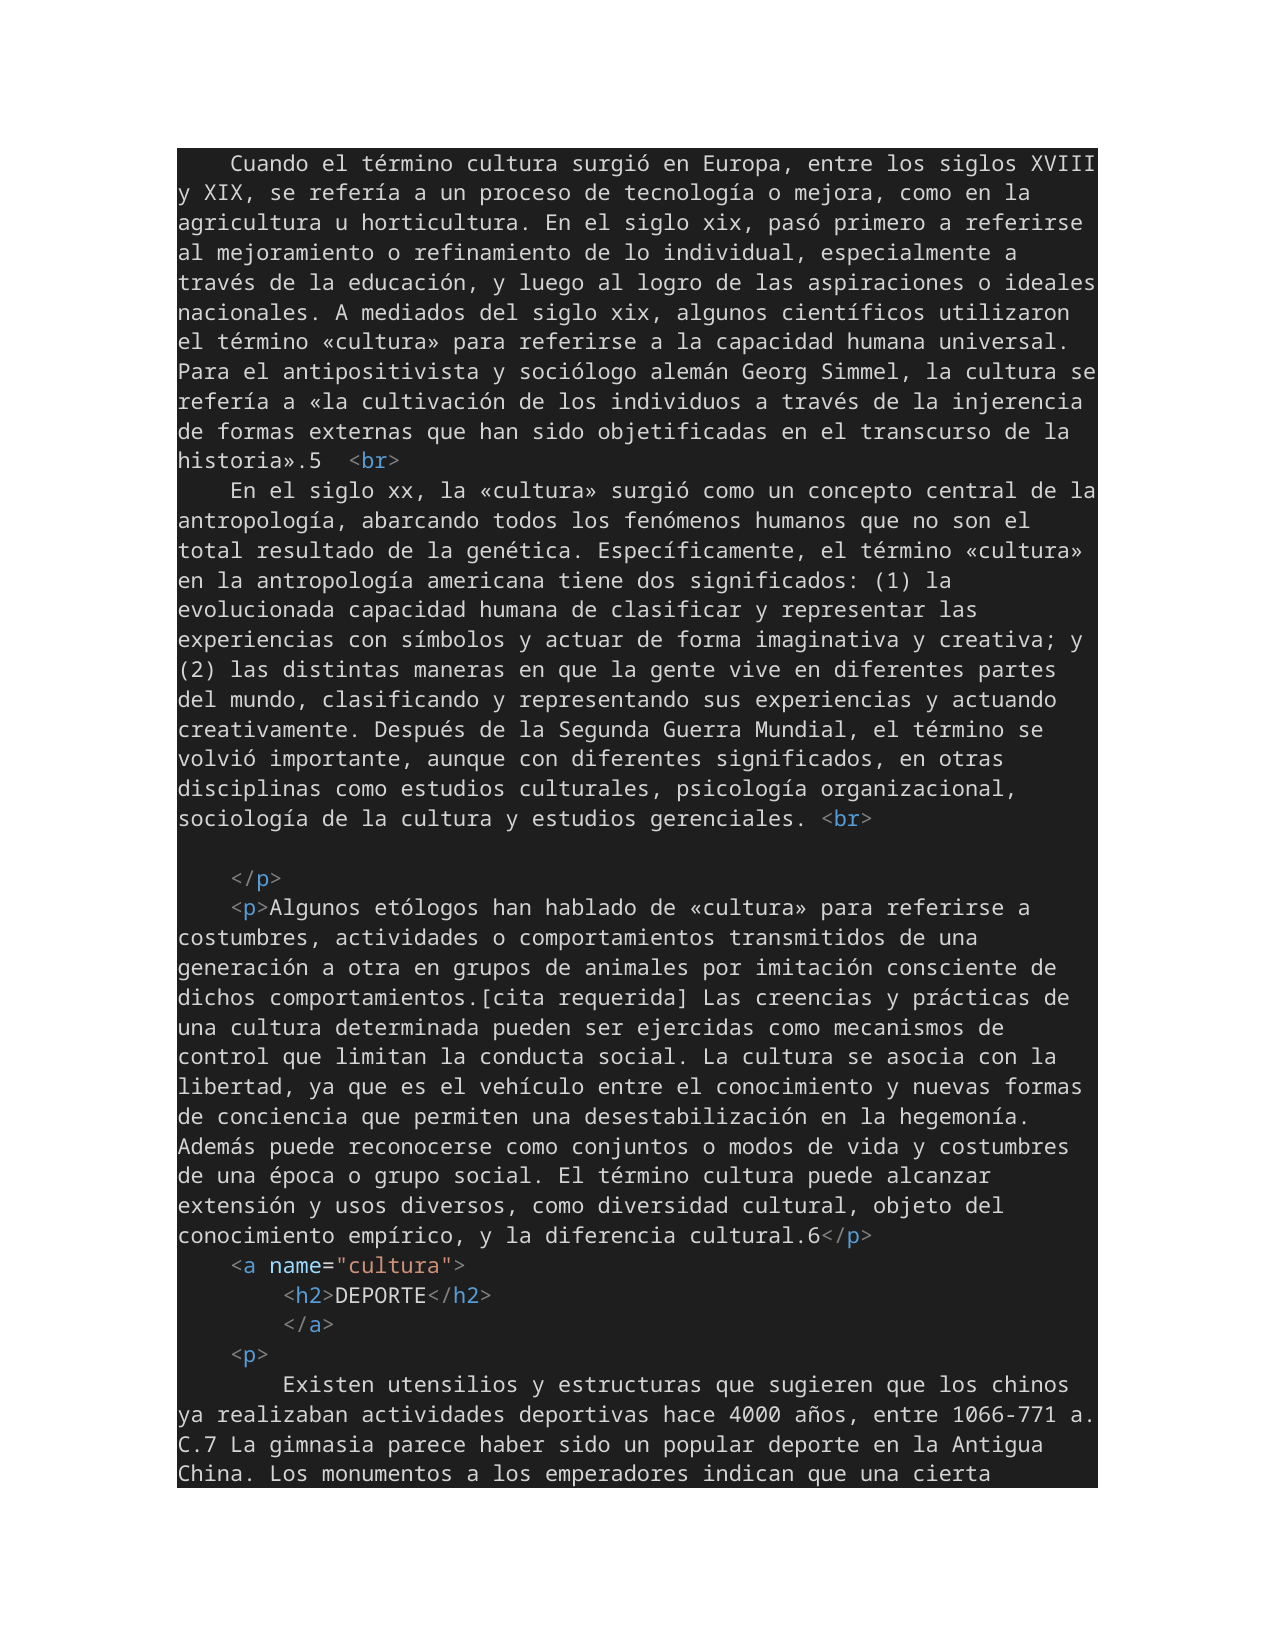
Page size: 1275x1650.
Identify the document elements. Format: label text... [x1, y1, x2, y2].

text Cuando el término cultura surgió en Europa, entre los siglos XVIII y XIX, se refería a un proceso de tecnología o mejora, como en la agricultura u horticultura. En el siglo xix, pasó primero a referirse al mejoramiento o refinamiento de lo individual, especialmente a través de la educación, y luego al logro de las aspiraciones o ideales nacionales. A mediados del siglo xix, algunos científicos utilizaron el término «cultura» para referirse a la capacidad humana universal. Para el antipositivista y sociólogo alemán Georg Simmel, la cultura se refería a «la cultivación de los individuos a través de la injerencia de formas externas que han sido objetificadas en el transcurso de la historia».5​ <br> [177, 148, 1098, 475]
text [177, 1369, 1098, 1488]
text En el siglo xx, la «cultura» surgió como un concepto central de la antropología, abarcando todos los fenómenos humanos que no son el total resultado de la genética. Específicamente, el término «cultura» en la antropología americana tiene dos significados: (1) la evolucionada capacidad humana de clasificar y representar las experiencias con símbolos y actuar de forma imaginativa y creativa; y (2) las distintas maneras en que la gente vive en diferentes partes del mundo, clasificando y representando sus experiencias y actuando creativamente. Después de la Segunda Guerra Mundial, el término se volvió importante, aunque con diferentes significados, en otras disciplinas como estudios culturales, psicología organizacional, sociología de la cultura y estudios gerenciales. <br> [177, 475, 1098, 833]
text <p> [177, 1339, 1098, 1369]
text </p> [177, 863, 1098, 892]
text <p>Algunos etólogos han hablado de «cultura» para referirse a costumbres, actividades o comportamientos transmitidos de una generación a otra en grupos de animales por imitación consciente de dichos comportamientos.[cita requerida] Las creencias y prácticas de una cultura determinada pueden ser ejercidas como mecanismos de control que limitan la conducta social. La cultura se asocia con la libertad, ya que es el vehículo entre el conocimiento y nuevas formas de conciencia que permiten una desestabilización en la hegemonía. Además puede reconocerse como conjuntos o modos de vida y costumbres de una época o grupo social. El término cultura puede alcanzar extensión y usos diversos, como diversidad cultural, objeto del conocimiento empírico, y la diferencia cultural.6​</p> [177, 892, 1098, 1250]
text </a> [177, 1309, 1098, 1339]
text <a name="cultura"> [177, 1250, 1098, 1280]
text <h2>DEPORTE</h2> [177, 1280, 1098, 1309]
